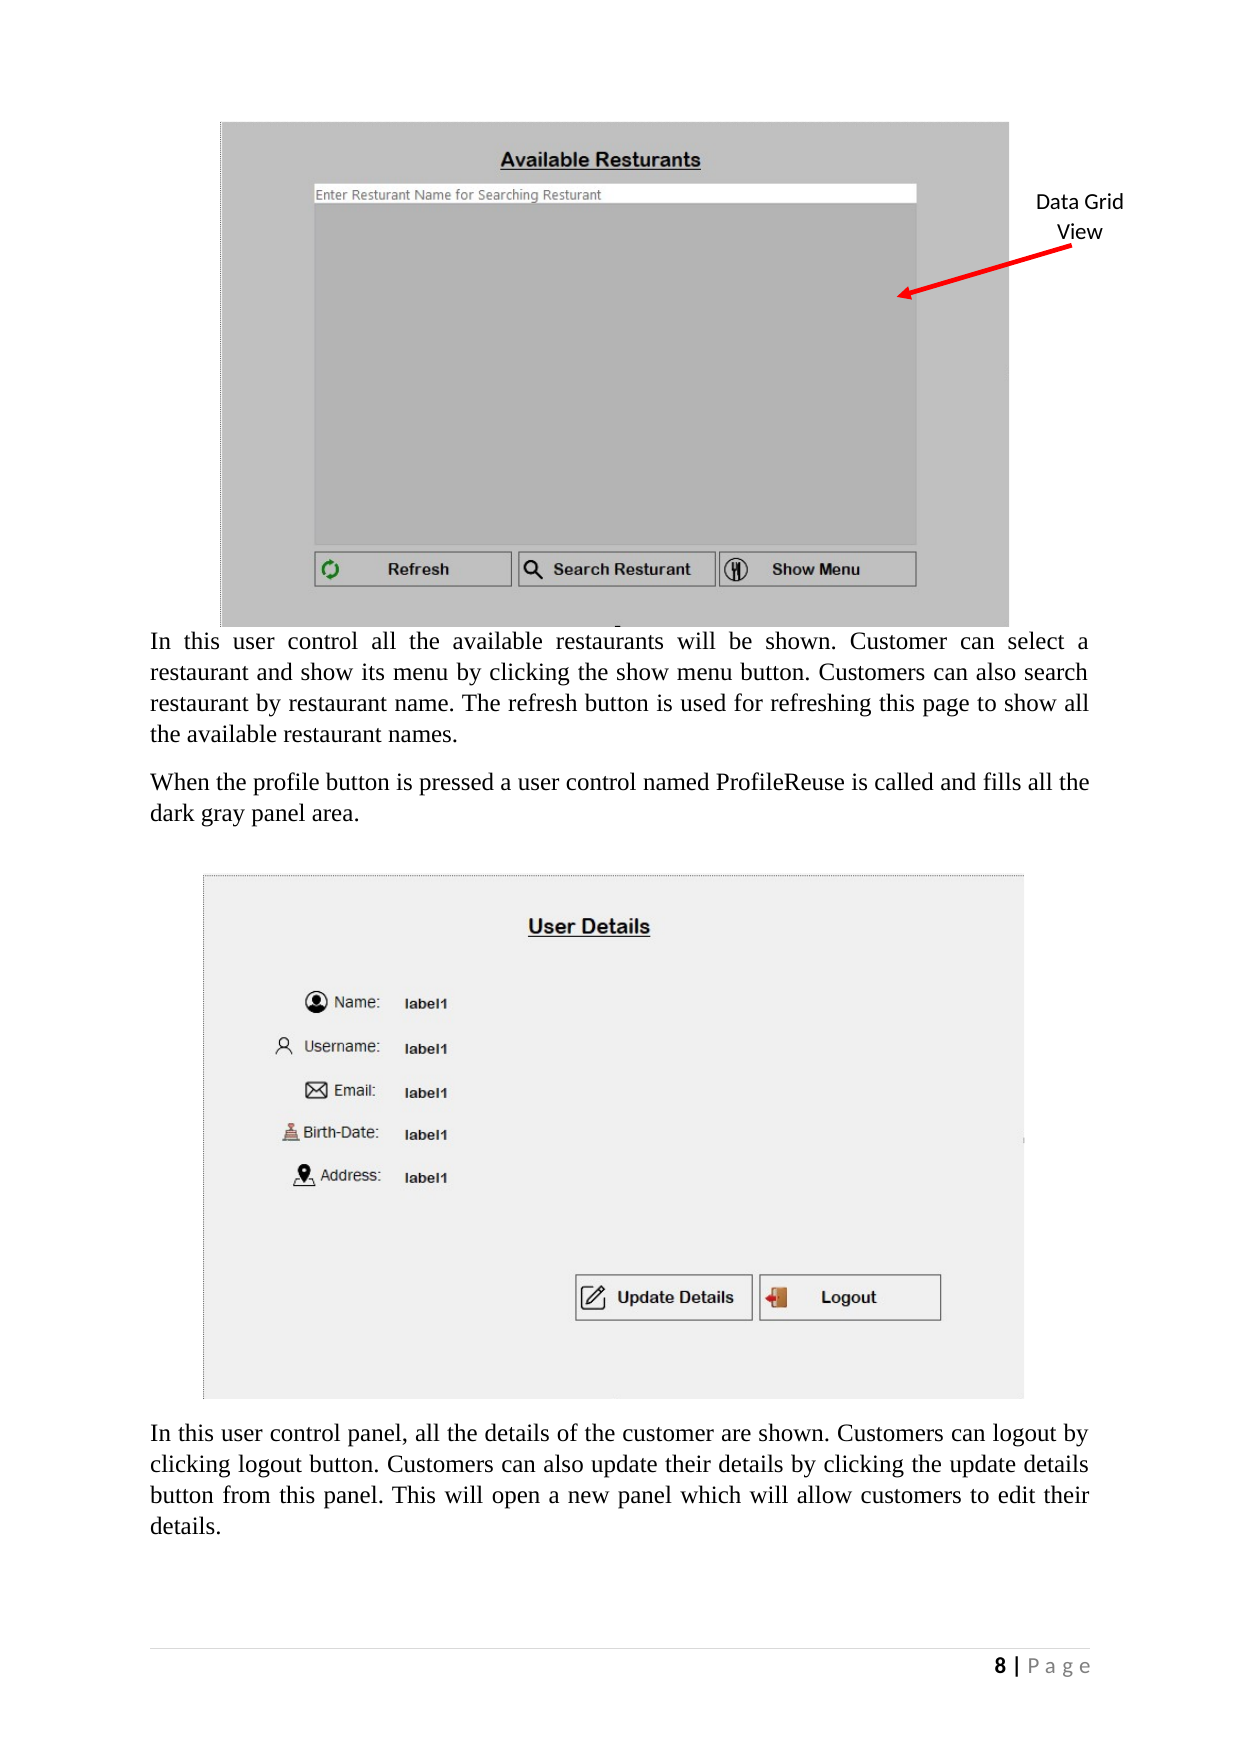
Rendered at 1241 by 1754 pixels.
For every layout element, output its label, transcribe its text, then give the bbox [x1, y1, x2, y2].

text In this user control all the available restaurants will be shown. Customer can select a restaurant and show its menu by clicking the show menu button. Customers can also search restaurant by restaurant name. The refresh button is used for refreshing this page to show all the available restaurant names. [150, 626, 1090, 748]
text When the profile button is pressed a user control named ProfileReuse is called and fills all the dark gray panel area. [150, 767, 1090, 827]
text In this user control panel, all the details of the customer are shown. Customers can logout by clicking logout button. Customers can also update their details by clicking the update details button from this panel. This will open a new panel which will allow customers to edit their details. [150, 1418, 1090, 1540]
picture [220, 121, 1010, 626]
picture [203, 873, 1025, 1399]
